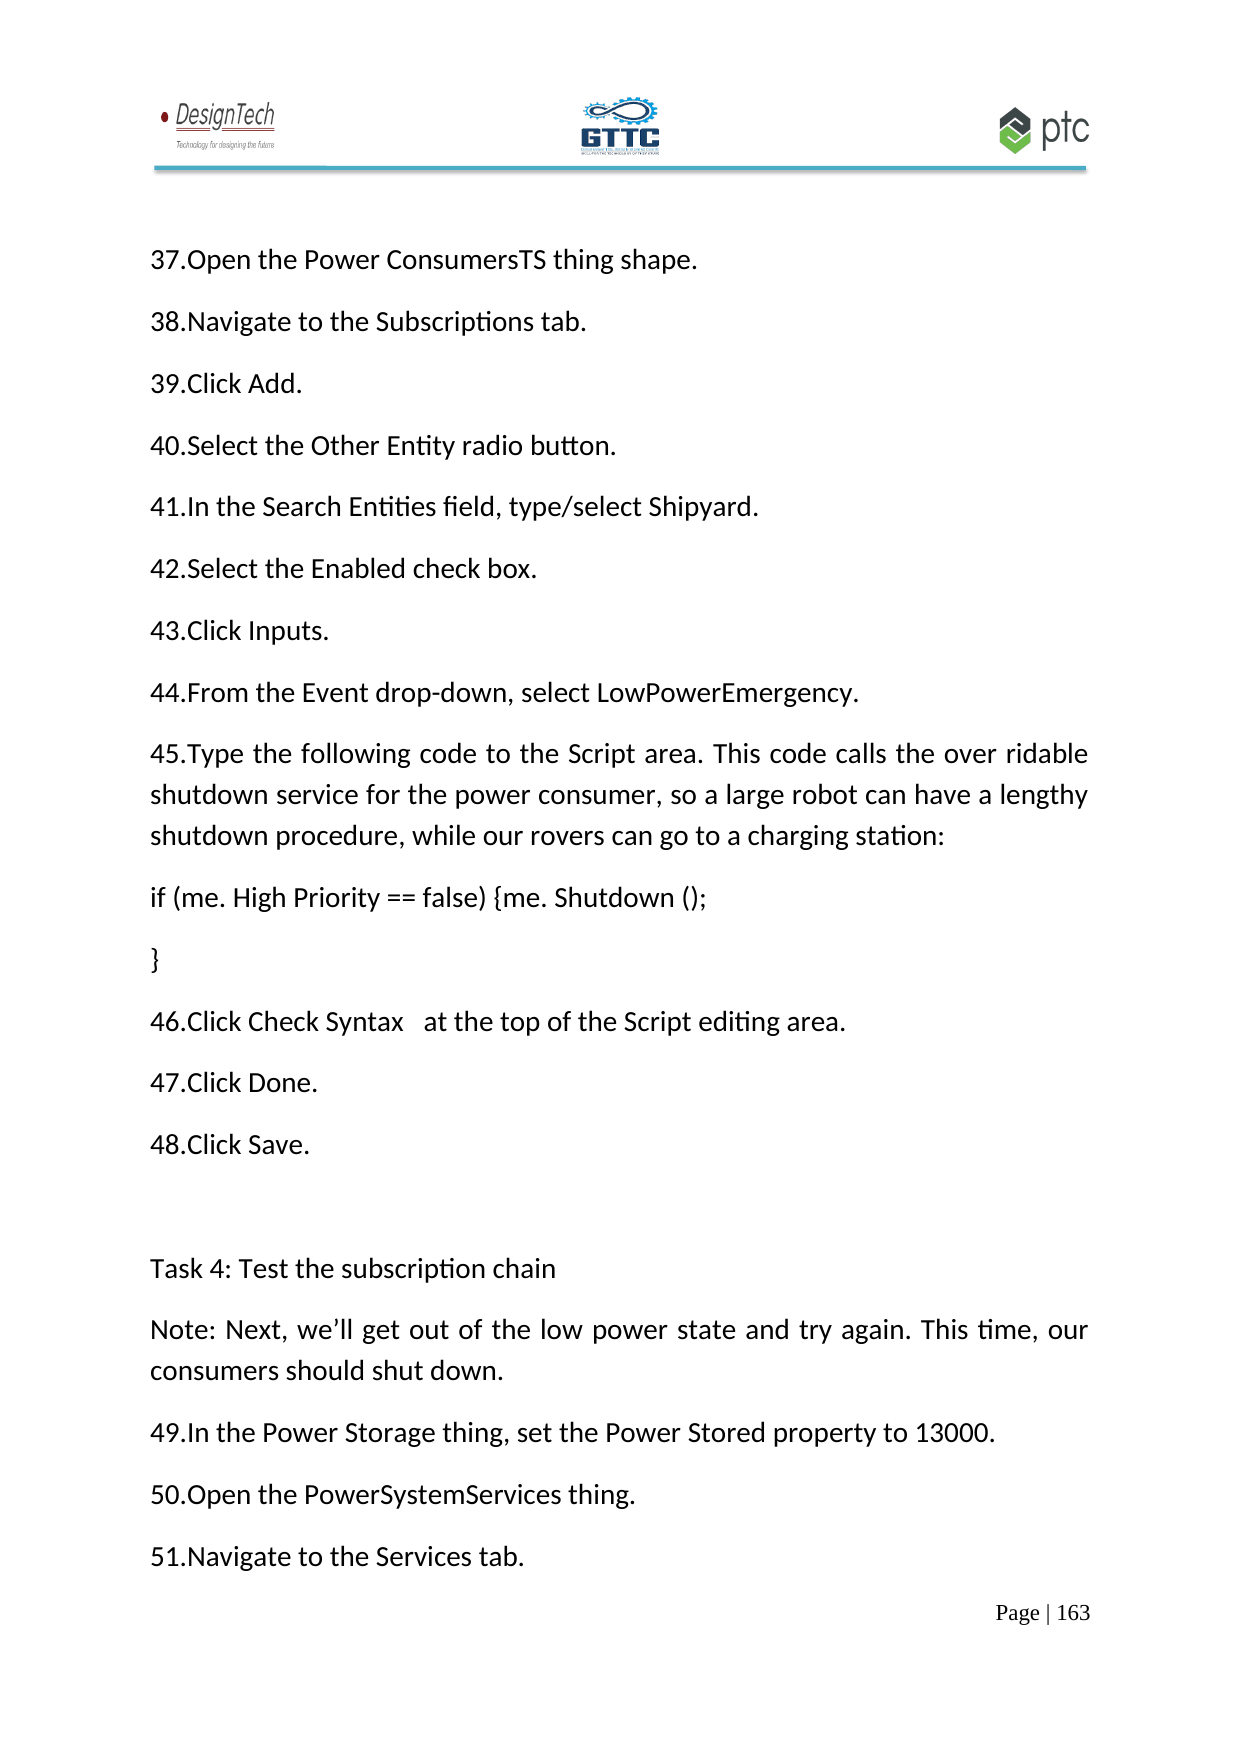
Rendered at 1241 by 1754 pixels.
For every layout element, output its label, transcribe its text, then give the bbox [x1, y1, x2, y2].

text 47.Click Done. [150, 1064, 1090, 1100]
text Note: Next, we’ll get out of the low power state and try again. This time, our consumers should shut down. [150, 1311, 1090, 1388]
text 44.From the Event drop-down, select LowPowerEmergency. [150, 674, 1090, 709]
text 40.Select the Other Entity radio button. [150, 427, 1090, 462]
text Task 4: Test the subscription chain [150, 1250, 1090, 1285]
picture [150, 86, 1091, 177]
text if (me. High Priority == false) {me. Shutdown (); [150, 879, 1090, 915]
text 38.Navigate to the Subscriptions tab. [150, 303, 1090, 339]
text 39.Click Add. [150, 365, 1090, 400]
text 51.Navigate to the Services tab. [150, 1538, 1090, 1573]
text 49.In the Power Storage thing, set the Power Stored property to 13000. [150, 1414, 1090, 1450]
text 37.Open the Power ConsumersTS thing shape. [150, 241, 1090, 277]
text 46.Click Check Syntax at the top of the Script editing area. [150, 1003, 1090, 1038]
text } [150, 941, 1090, 976]
text 41.In the Search Entities field, type/select Shipyard. [150, 488, 1090, 524]
text 48.Click Save. [150, 1126, 1090, 1162]
text 43.Click Inputs. [150, 612, 1090, 647]
text 50.Open the PowerSystemServices thing. [150, 1476, 1090, 1512]
text 42.Select the Enabled check box. [150, 550, 1090, 586]
text 45.Type the following code to the Script area. This code calls the over ridable shutdown service for the power consumer, so a large robot can have a lengthy shutdown procedure, while our rovers can go to a charging station: [150, 735, 1090, 853]
